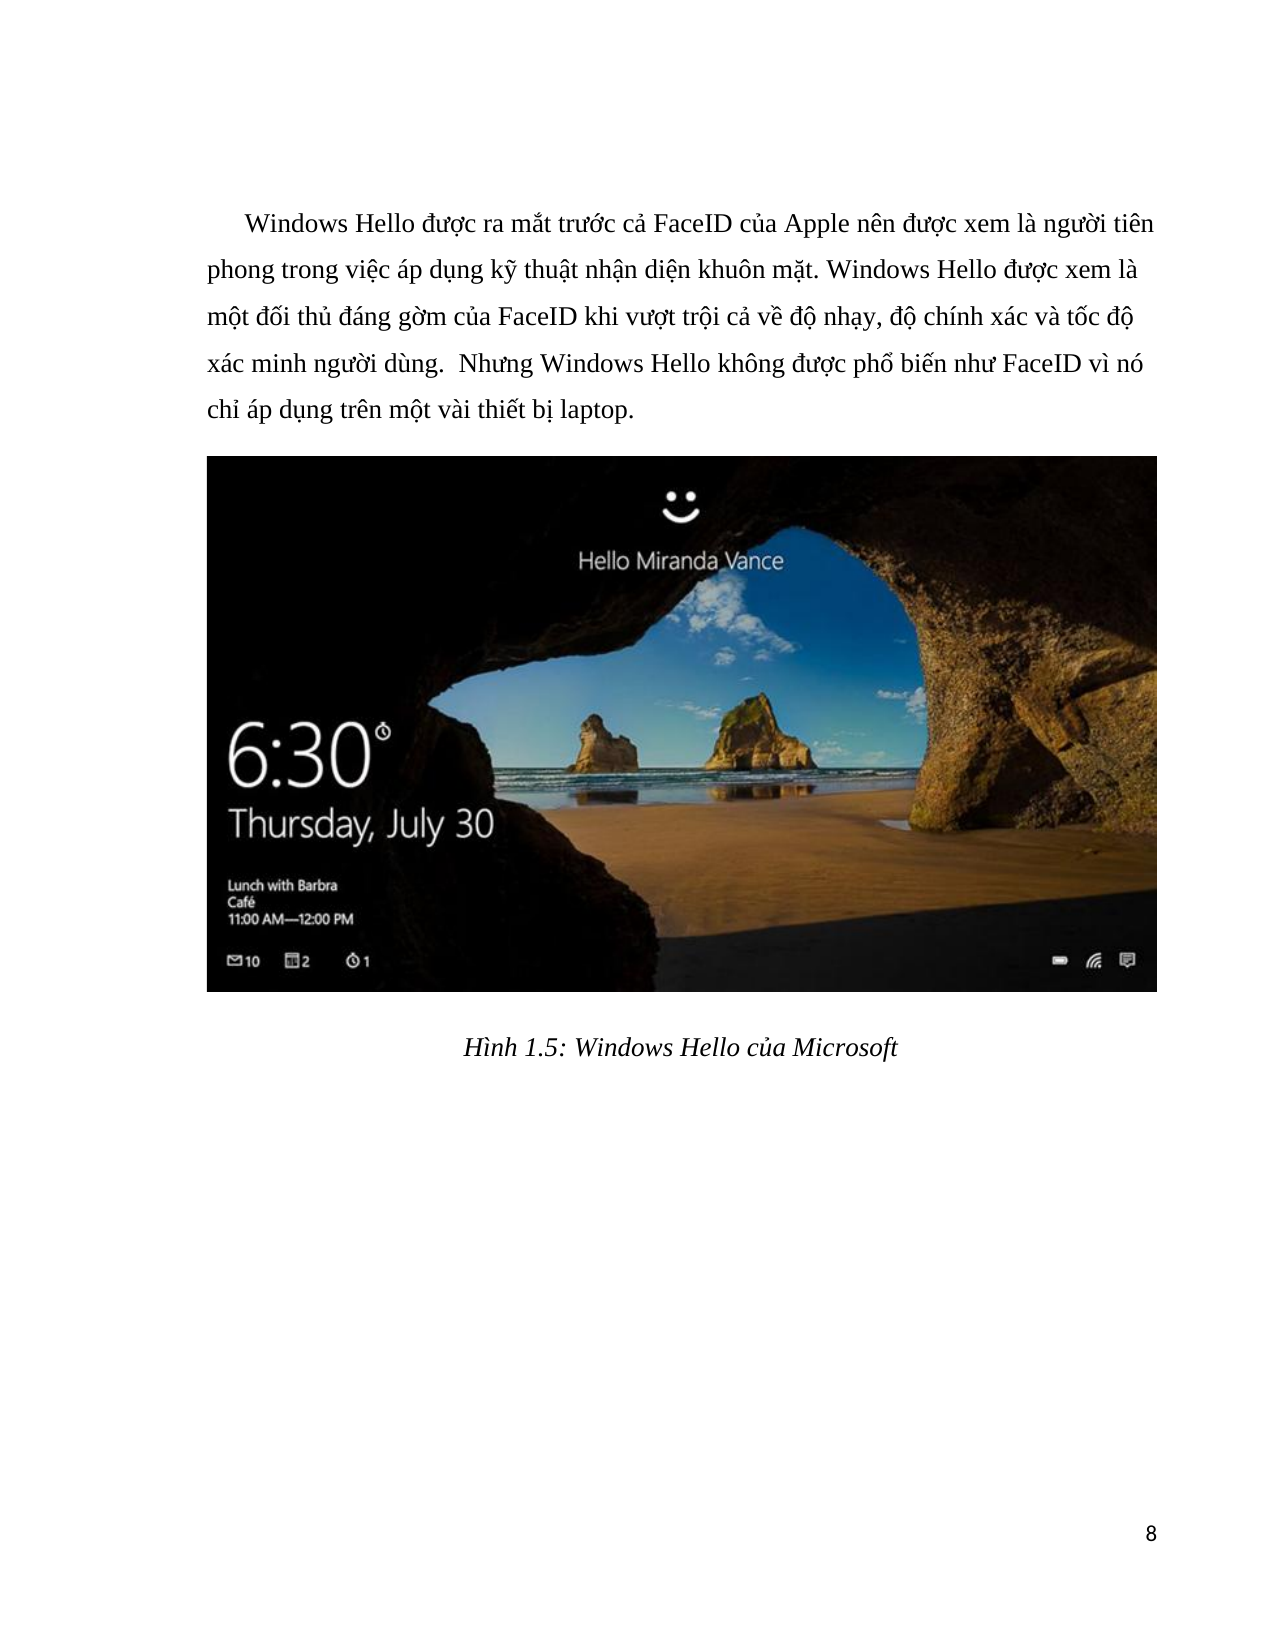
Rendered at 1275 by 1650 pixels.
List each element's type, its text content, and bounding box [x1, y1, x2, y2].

text Windows Hello được ra mắt trước cả FaceID của Apple nên được xem là người tiên phong trong việc áp dụng kỹ thuật nhận diện khuôn mặt. Windows Hello được xem là một đối thủ đáng gờm của FaceID khi vượt trội cả về độ nhạy, độ chính xác và tốc độ xác minh người dùng. Nhưng Windows Hello không được phổ biến như FaceID vì nó chỉ áp dụng trên một vài thiết bị laptop. [207, 207, 1157, 424]
subtitle Hình 1.5: Windows Hello của Microsoft [207, 1031, 1157, 1062]
picture [206, 456, 1157, 992]
